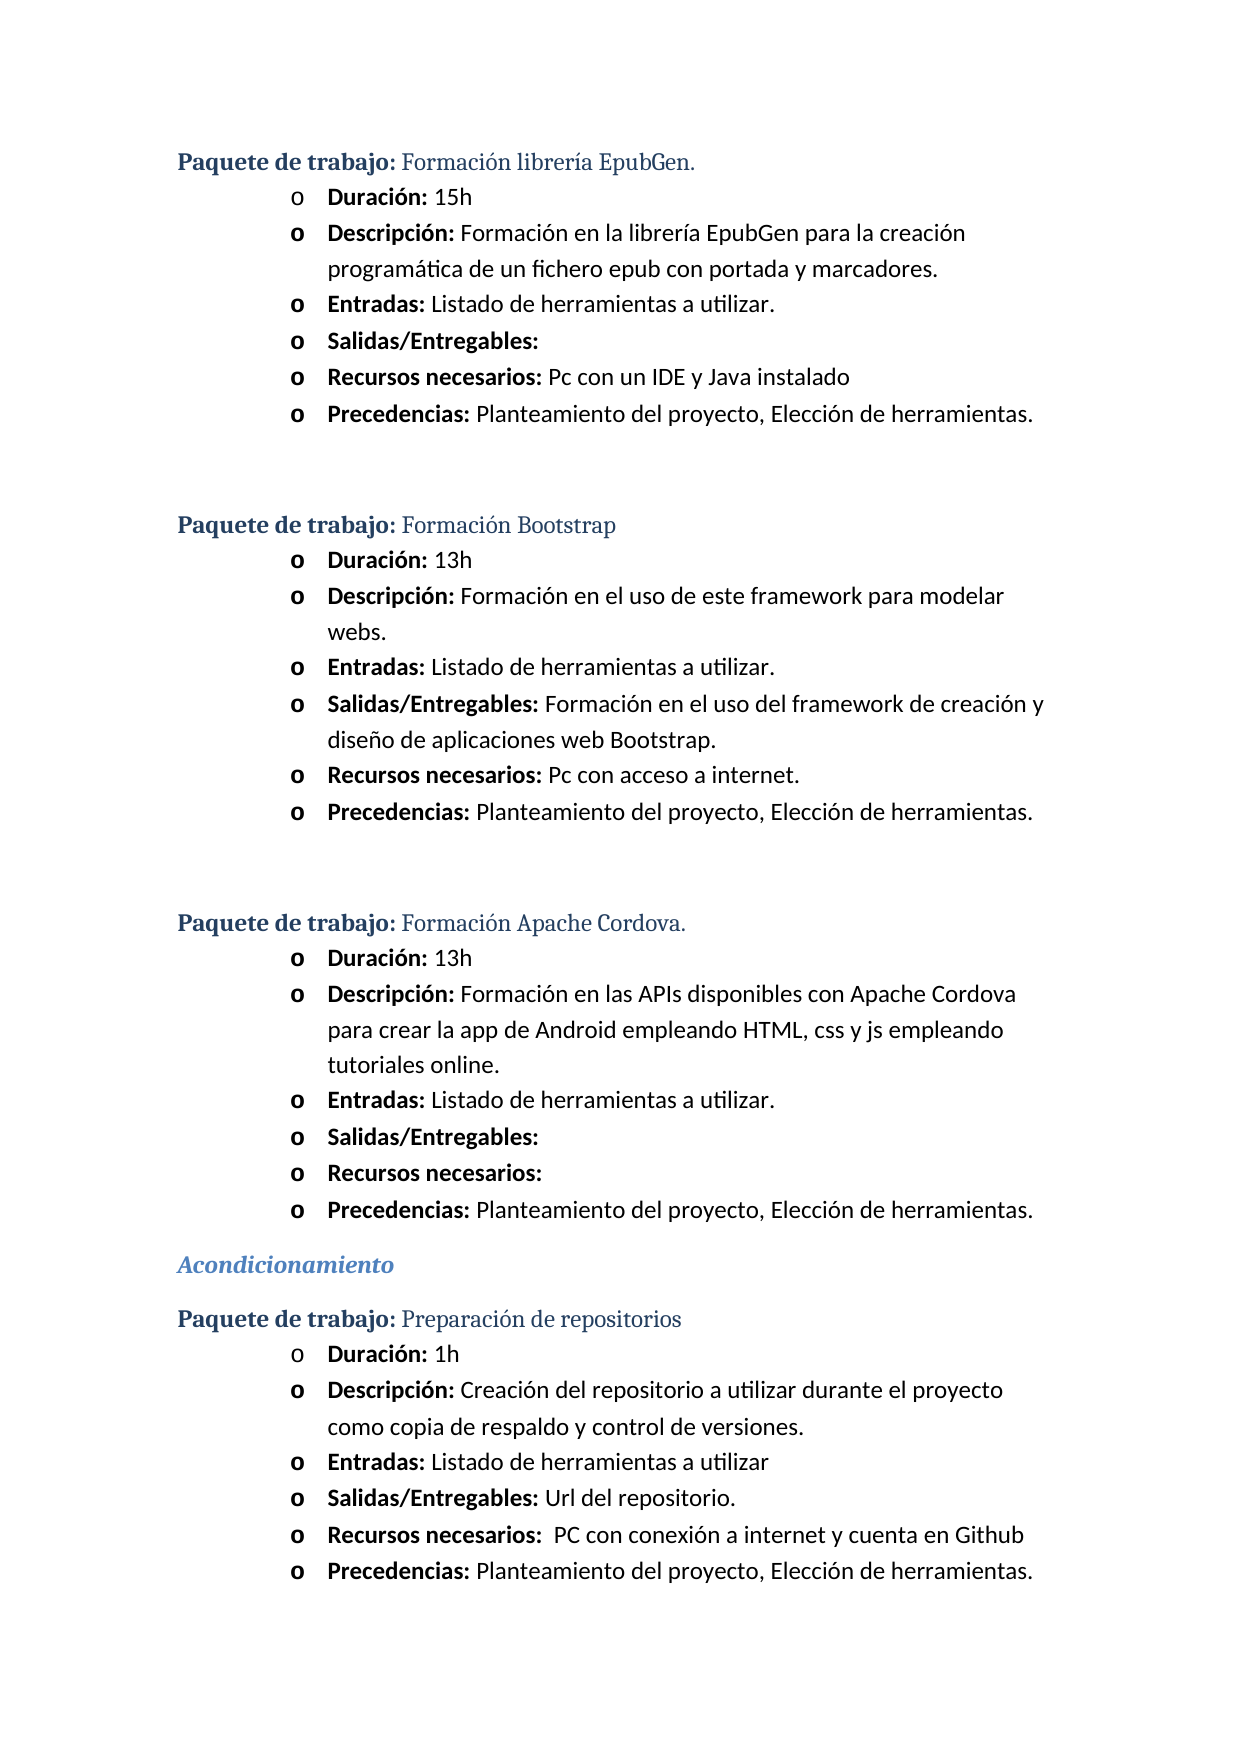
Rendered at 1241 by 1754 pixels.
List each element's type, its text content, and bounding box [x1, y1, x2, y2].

list Entradas: Listado de herramientas a utilizar [290, 1446, 1063, 1478]
list Descripción: Formación en el uso de este framework para modelar webs. [290, 580, 1063, 647]
list Entradas: Listado de herramientas a utilizar. [290, 288, 1063, 320]
list Duración: 1h [290, 1338, 1063, 1370]
list Descripción: Formación en la librería EpubGen para la creación programática de un fichero epub con portada y marcadores. [290, 217, 1063, 284]
list Salidas/Entregables: [290, 1121, 1063, 1153]
subtitle Paquete de trabajo: Formación Bootstrap [177, 511, 1063, 539]
list Entradas: Listado de herramientas a utilizar. [290, 652, 1063, 683]
subtitle Paquete de trabajo: Preparación de repositorios [177, 1305, 1063, 1334]
list Descripción: Formación en las APIs disponibles con Apache Cordova para crear la app de Android empleando HTML, css y js empleando tutoriales online. [290, 978, 1063, 1080]
list Salidas/Entregables: Formación en el uso del framework de creación y diseño de aplicaciones web Bootstrap. [290, 688, 1063, 755]
list Recursos necesarios: Pc con un IDE y Java instalado [290, 361, 1063, 393]
list Duración: 15h [290, 181, 1063, 212]
list Recursos necesarios: PC con conexión a internet y cuenta en Github [290, 1519, 1063, 1551]
list Salidas/Entregables: Url del repositorio. [290, 1482, 1063, 1514]
list Entradas: Listado de herramientas a utilizar. [290, 1084, 1063, 1116]
list Salidas/Entregables: [290, 325, 1063, 357]
list Recursos necesarios: [290, 1157, 1063, 1189]
list Precedencias: Planteamiento del proyecto, Elección de herramientas. [290, 398, 1063, 429]
list Duración: 13h [290, 544, 1063, 576]
list Recursos necesarios: Pc con acceso a internet. [290, 759, 1063, 791]
list Descripción: Creación del repositorio a utilizar durante el proyecto como copia de respaldo y control de versiones. [290, 1374, 1063, 1441]
subtitle Acondicionamiento [177, 1251, 1063, 1280]
list Precedencias: Planteamiento del proyecto, Elección de herramientas. [290, 1555, 1063, 1587]
subtitle Paquete de trabajo: Formación librería EpubGen. [177, 148, 1063, 176]
list Precedencias: Planteamiento del proyecto, Elección de herramientas. [290, 1194, 1063, 1226]
subtitle Paquete de trabajo: Formación Apache Cordova. [177, 909, 1063, 938]
list Duración: 13h [290, 942, 1063, 974]
list Precedencias: Planteamiento del proyecto, Elección de herramientas. [290, 796, 1063, 827]
